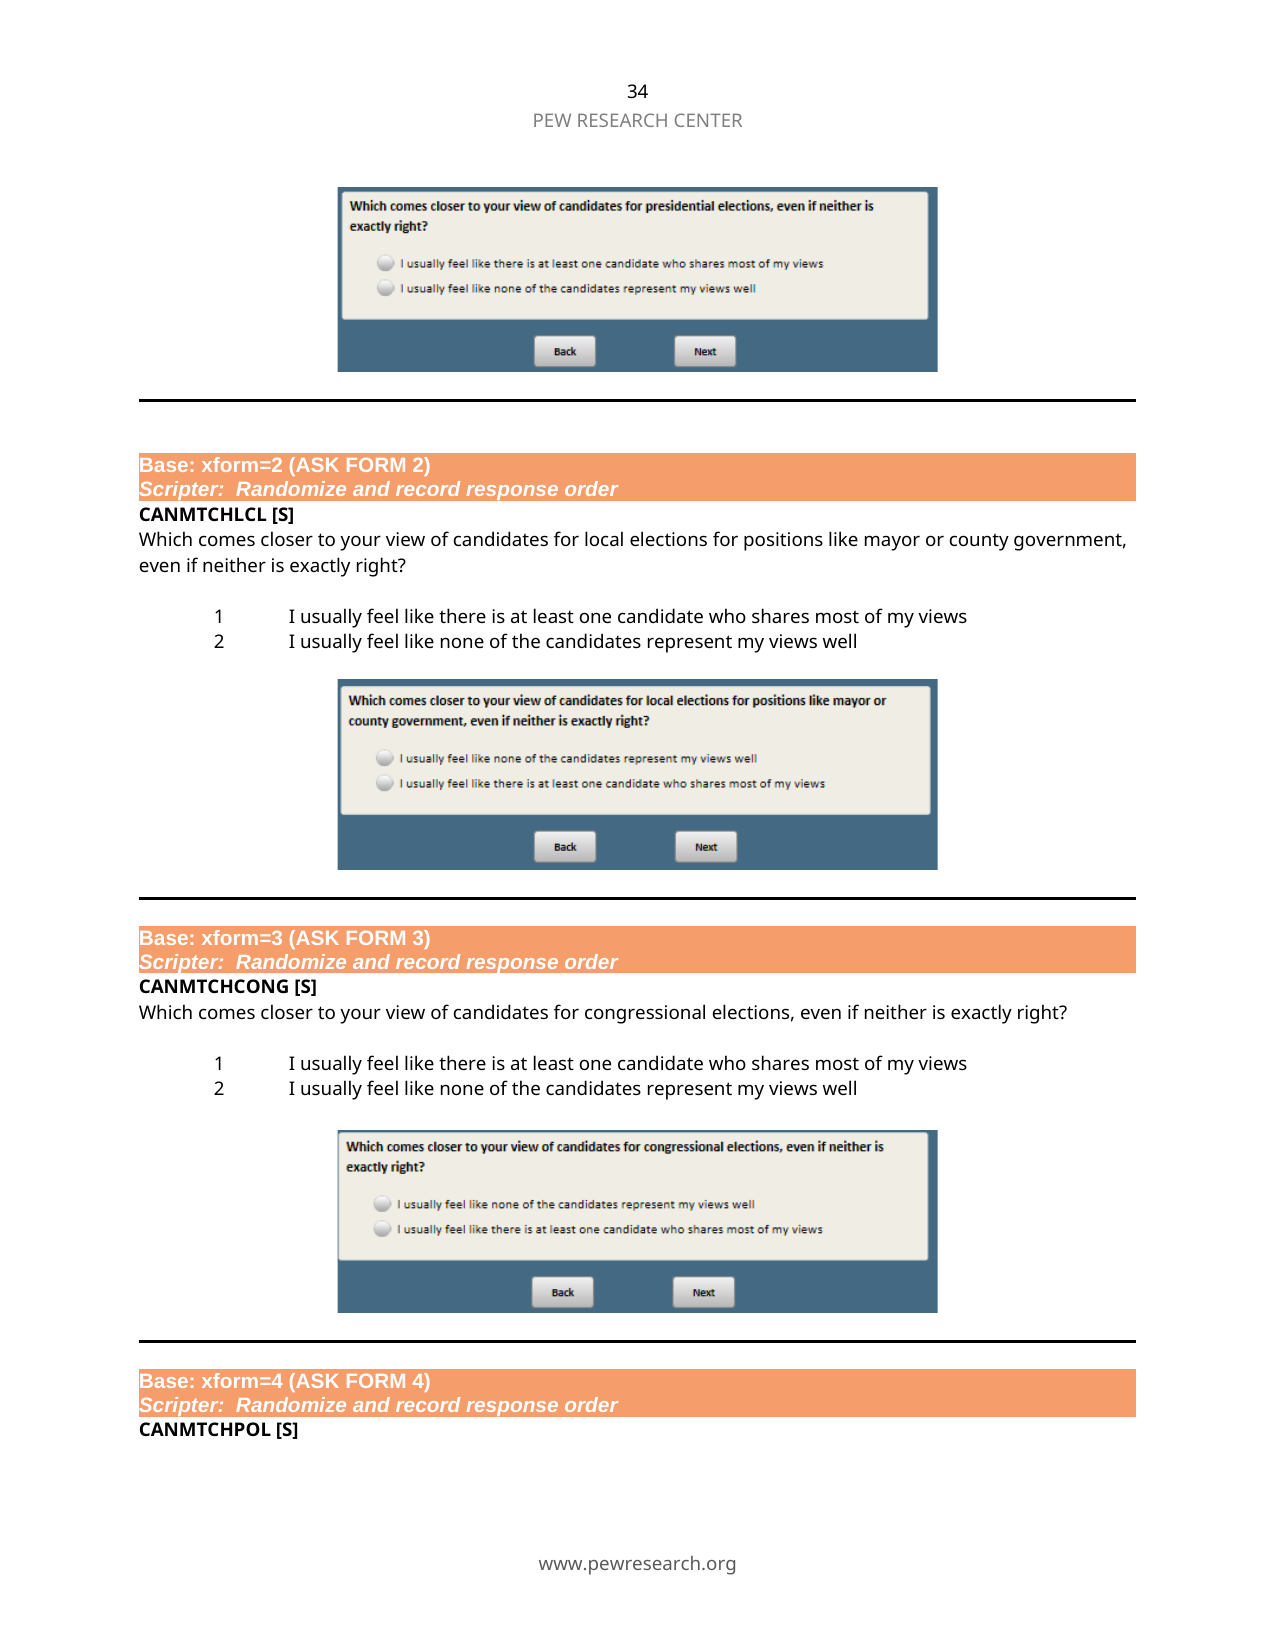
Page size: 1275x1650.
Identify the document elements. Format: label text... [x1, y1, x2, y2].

text Base: xform=3 (ASK FORM 3) [139, 926, 1136, 949]
text Scripter: Randomize and record response order [139, 949, 1136, 973]
text 2 I usually feel like none of the candidates represent my views well [214, 628, 1136, 654]
text 1 I usually feel like there is at least one candidate who shares most of my views [214, 603, 1136, 628]
text CANMTCHPOL [S] [139, 1417, 1136, 1442]
text 2 I usually feel like none of the candidates represent my views well [214, 1076, 1136, 1101]
text Base: xform=2 (ASK FORM 2) [139, 453, 1136, 477]
text Scripter: Randomize and record response order [139, 1393, 1136, 1417]
text 1 I usually feel like there is at least one candidate who shares most of my views [214, 1050, 1136, 1076]
picture [337, 1130, 938, 1313]
picture [337, 187, 938, 372]
text Scripter: Randomize and record response order [139, 477, 1136, 501]
text Which comes closer to your view of candidates for congressional elections, even if neither is exactly right? [139, 999, 1136, 1024]
text CANMTCHCONG [S] [139, 973, 1136, 999]
text Which comes closer to your view of candidates for local elections for positions like mayor or county government, even if neither is exactly right? [139, 526, 1136, 577]
picture [337, 679, 938, 870]
text Base: xform=4 (ASK FORM 4) [139, 1369, 1136, 1393]
text CANMTCHLCL [S] [139, 501, 1136, 526]
